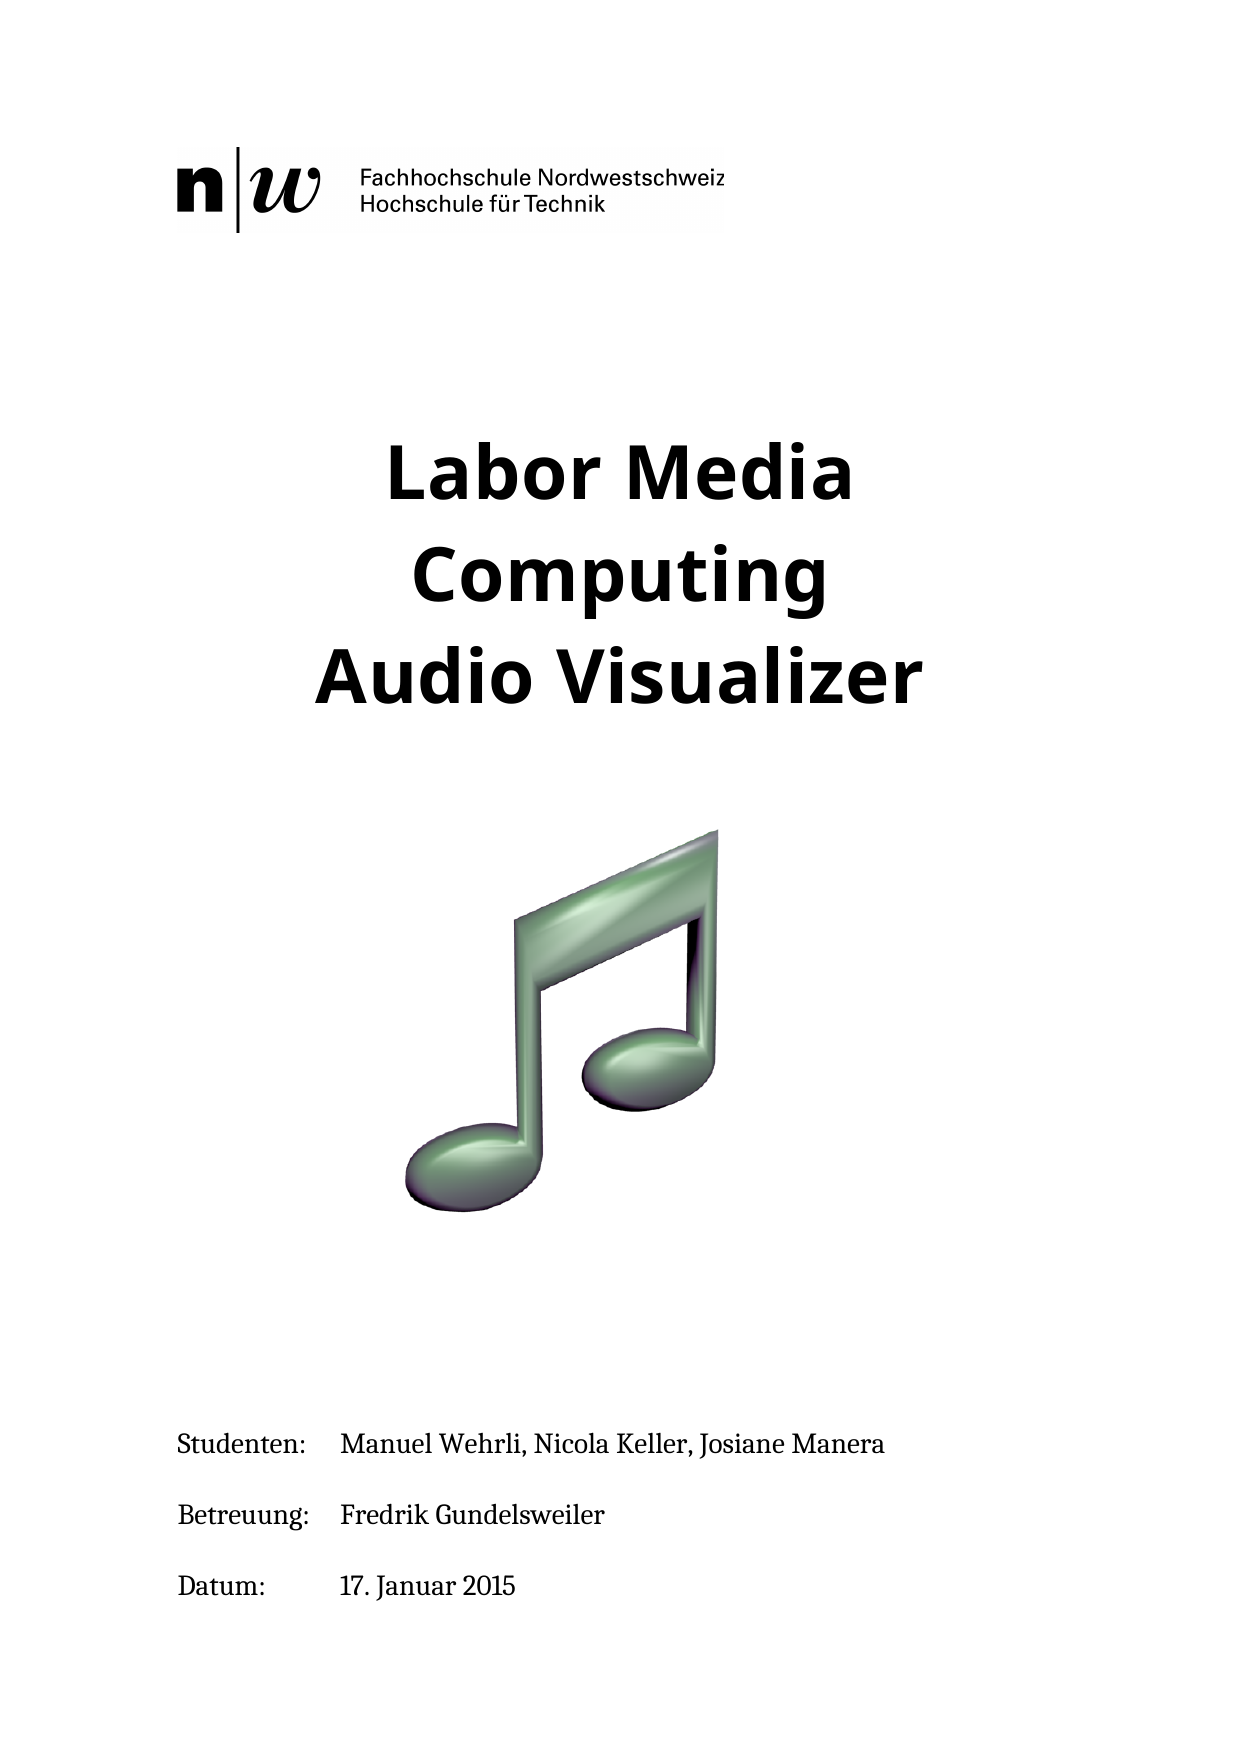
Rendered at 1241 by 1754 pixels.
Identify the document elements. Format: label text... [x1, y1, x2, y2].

title Audio Visualizer [177, 624, 1063, 726]
picture [230, 811, 1011, 1250]
text Studenten: Manuel Wehrli, Nicola Keller, Josiane Manera [177, 1427, 1063, 1461]
title Labor Media Computing [177, 419, 1063, 624]
picture [177, 147, 724, 233]
text Datum: 17. Januar 2015 [177, 1569, 1063, 1603]
text Betreuung: Fredrik Gundelsweiler [177, 1498, 1063, 1532]
